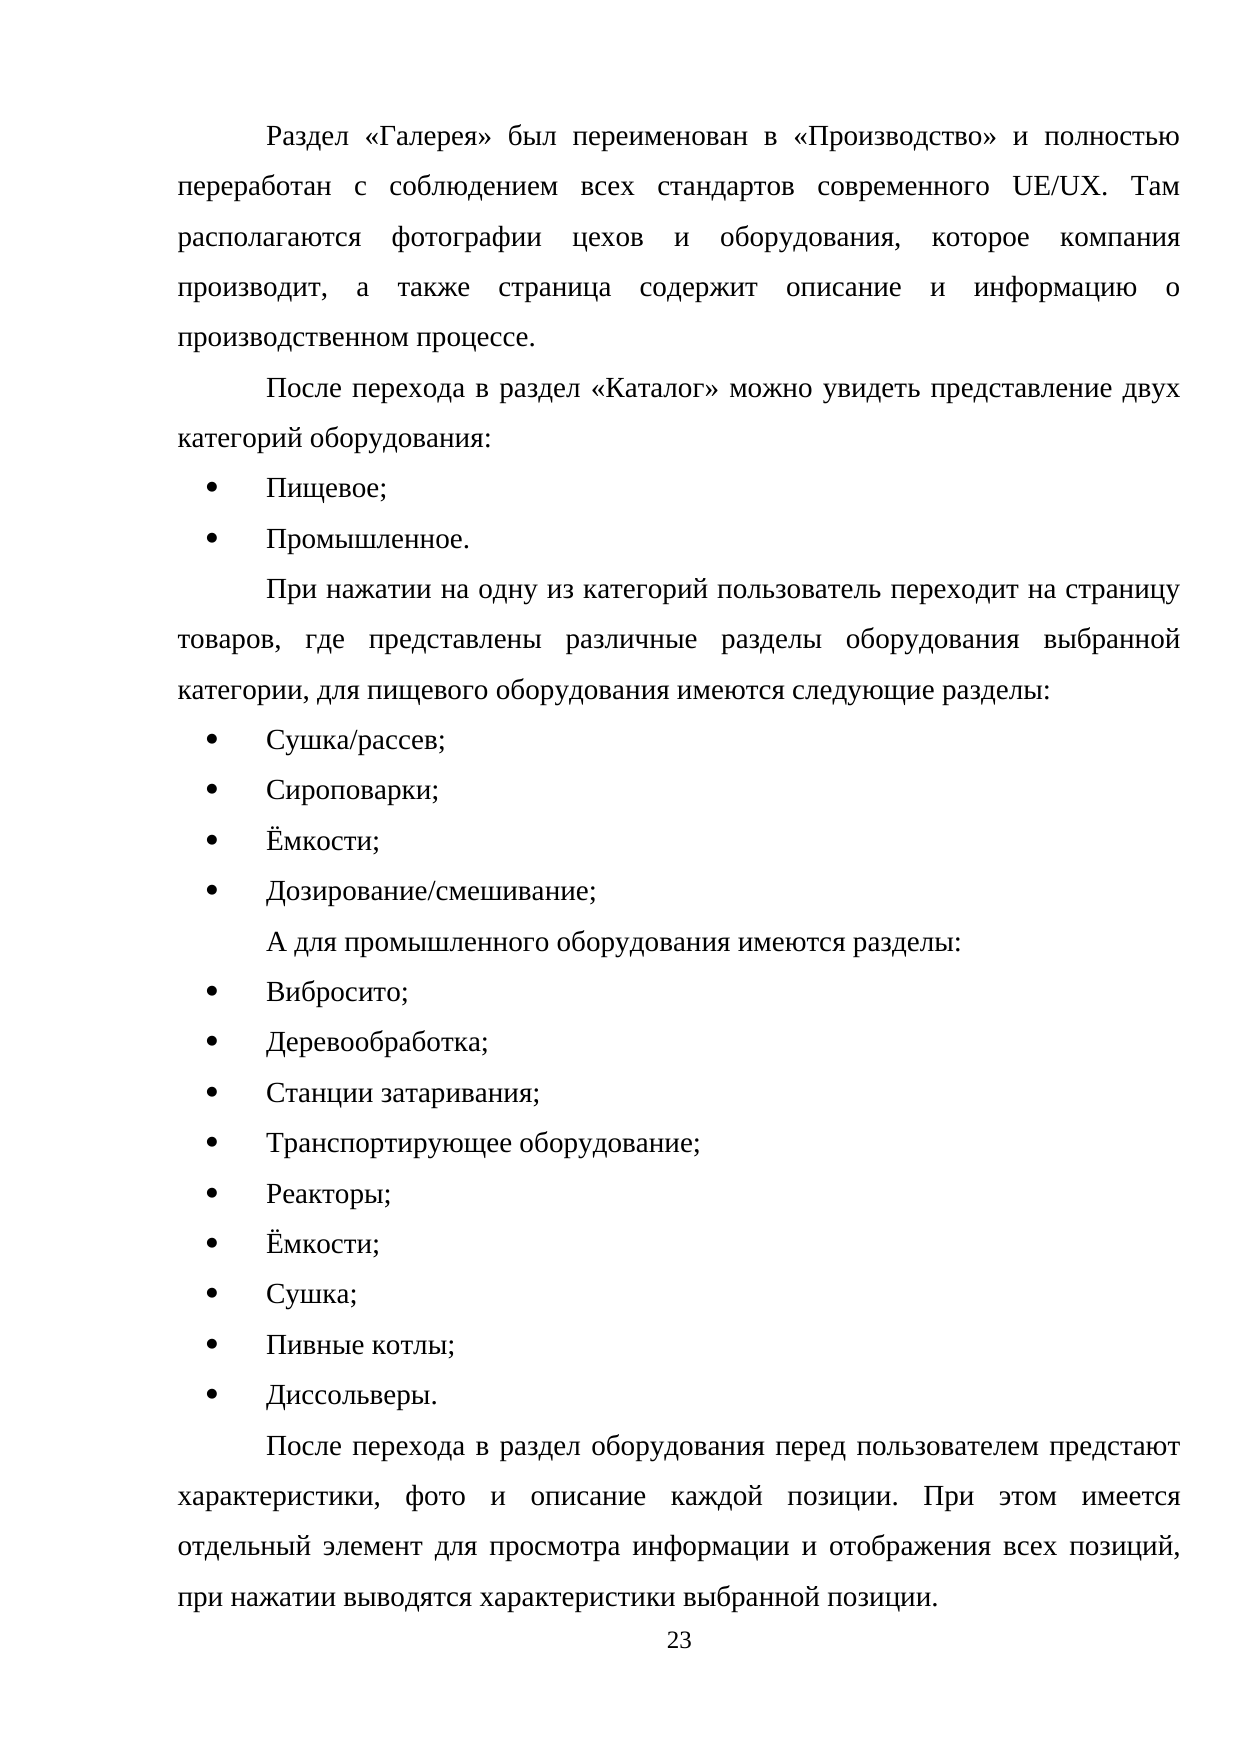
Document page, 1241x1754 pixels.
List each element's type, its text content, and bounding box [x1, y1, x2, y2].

text При нажатии на одну из категорий пользователь переходит на страницу товаров, где представлены различные разделы оборудования выбранной категории, для пищевого оборудования имеются следующие разделы: [177, 571, 1181, 705]
text После перехода в раздел оборудования перед пользователем предстают характеристики, фото и описание каждой позиции. При этом имеется отдельный элемент для просмотра информации и отображения всех позиций, при нажатии выводятся характеристики выбранной позиции. [177, 1428, 1181, 1612]
text Транспортирующее оборудование; [207, 1125, 1181, 1159]
text А для промышленного оборудования имеются разделы: [177, 924, 1181, 957]
text Реакторы; [207, 1176, 1181, 1209]
text Пивные котлы; [207, 1327, 1181, 1361]
text Раздел «Галерея» был переименован в «Производство» и полностью переработан с соблюдением всех стандартов современного UE/UX. Там располагаются фотографии цехов и оборудования, которое компания производит, а также страница содержит описание и информацию о производственном процессе. [177, 118, 1181, 353]
text Диссольверы. [207, 1377, 1181, 1411]
text Вибросито; [207, 974, 1181, 1008]
text Станции затаривания; [207, 1075, 1181, 1108]
text Сироповарки; [207, 772, 1181, 806]
text Промышленное. [207, 521, 1181, 554]
text После перехода в раздел «Каталог» можно увидеть представление двух категорий оборудования: [177, 370, 1181, 453]
text Дозирование/смешивание; [207, 873, 1181, 907]
text Деревообработка; [207, 1024, 1181, 1058]
text Сушка/рассев; [207, 722, 1181, 756]
text Ёмкости; [207, 1226, 1181, 1260]
text Сушка; [207, 1277, 1181, 1310]
text Ёмкости; [207, 823, 1181, 857]
text Пищевое; [207, 470, 1181, 504]
